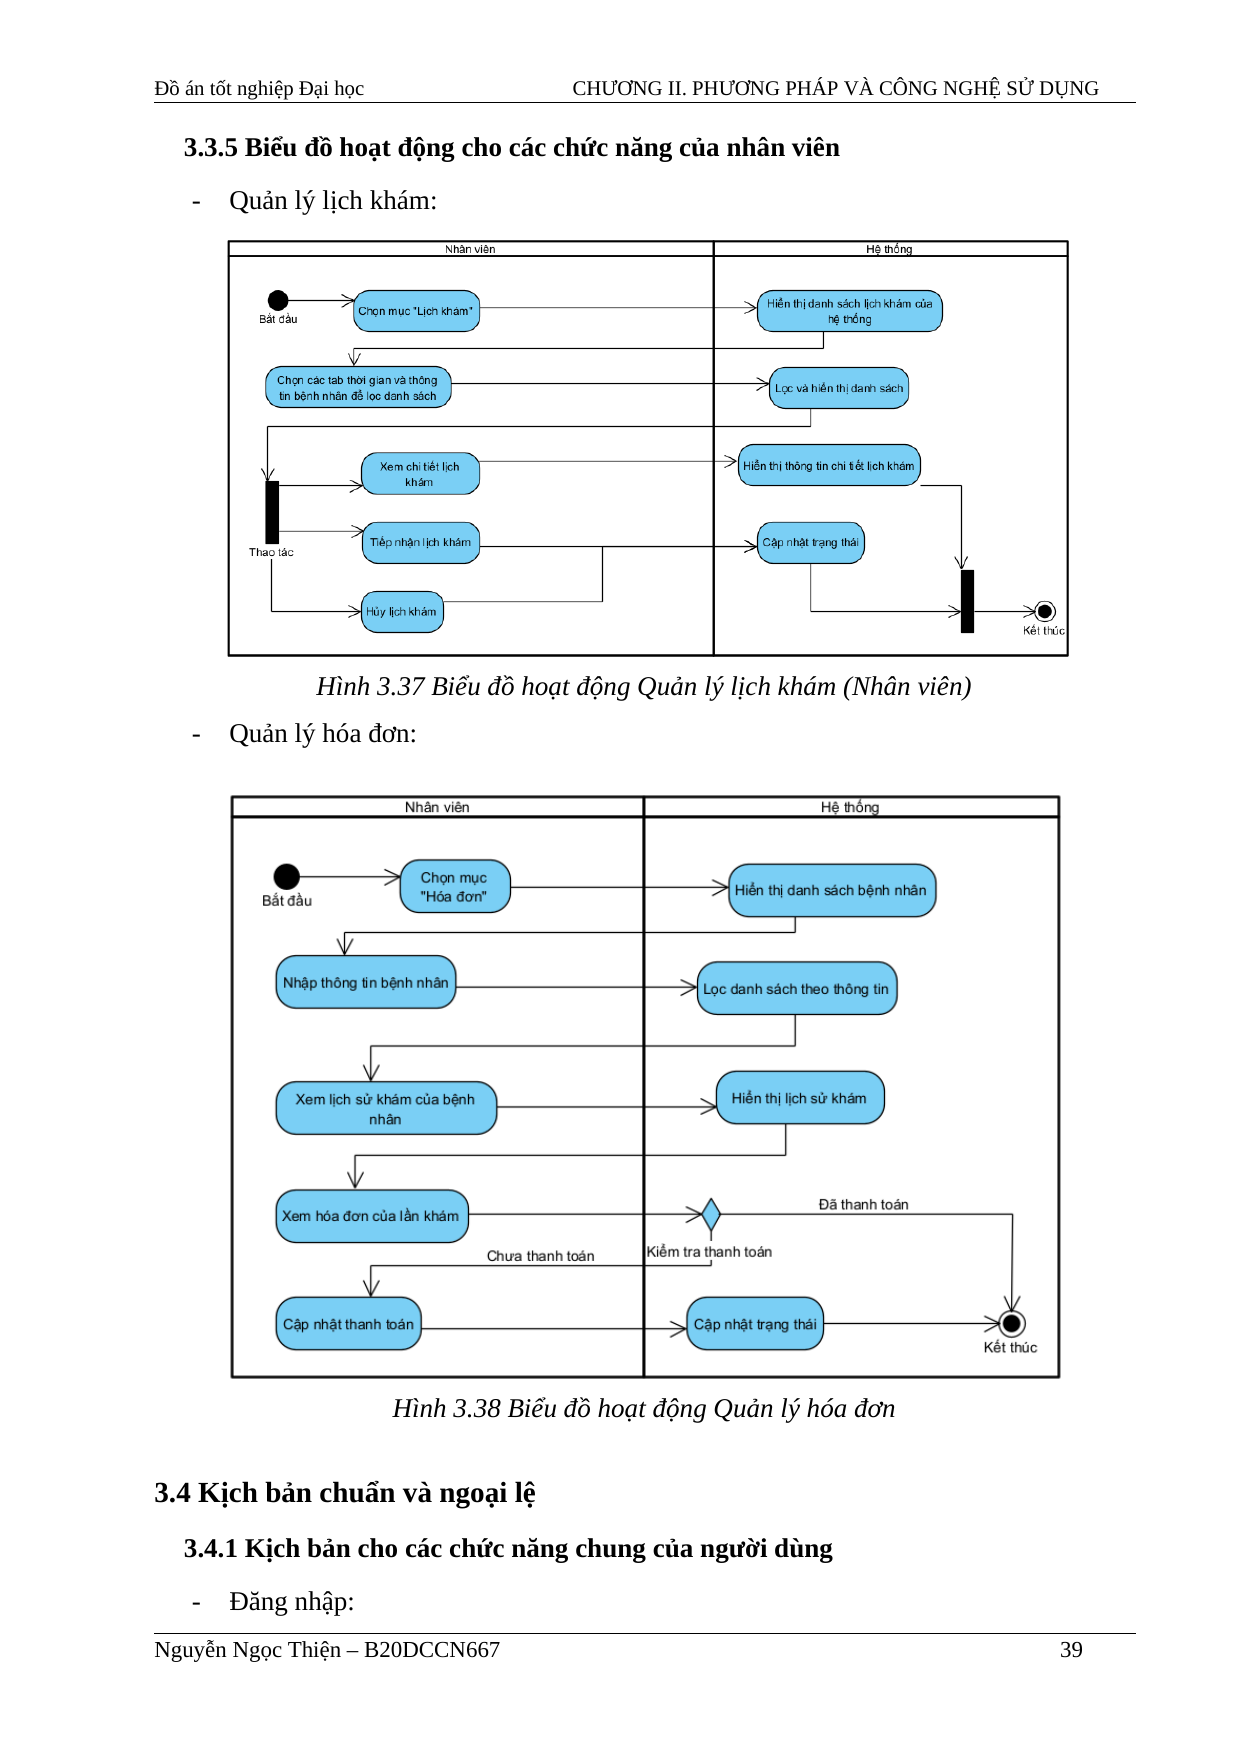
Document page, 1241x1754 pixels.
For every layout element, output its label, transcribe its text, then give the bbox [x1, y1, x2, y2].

subtitle 3.3.5 Biểu đồ hoạt động cho các chức năng của nhân viên [184, 131, 1136, 162]
list Quản lý lịch khám: [192, 184, 1136, 215]
list Quản lý hóa đơn: [192, 717, 1136, 748]
list Đăng nhập: [192, 1585, 1136, 1616]
subtitle 3.4.1 Kịch bản cho các chức năng chung của người dùng [184, 1532, 1136, 1563]
picture [214, 219, 1076, 662]
subtitle 3.4 Kịch bản chuẩn và ngoại lệ [154, 1476, 1136, 1509]
subtitle Hình 3.37 Biểu đồ hoạt động Quản lý lịch khám (Nhân viên) [154, 670, 1136, 701]
picture [219, 788, 1071, 1385]
subtitle Hình 3.38 Biểu đồ hoạt động Quản lý hóa đơn [154, 1392, 1136, 1424]
